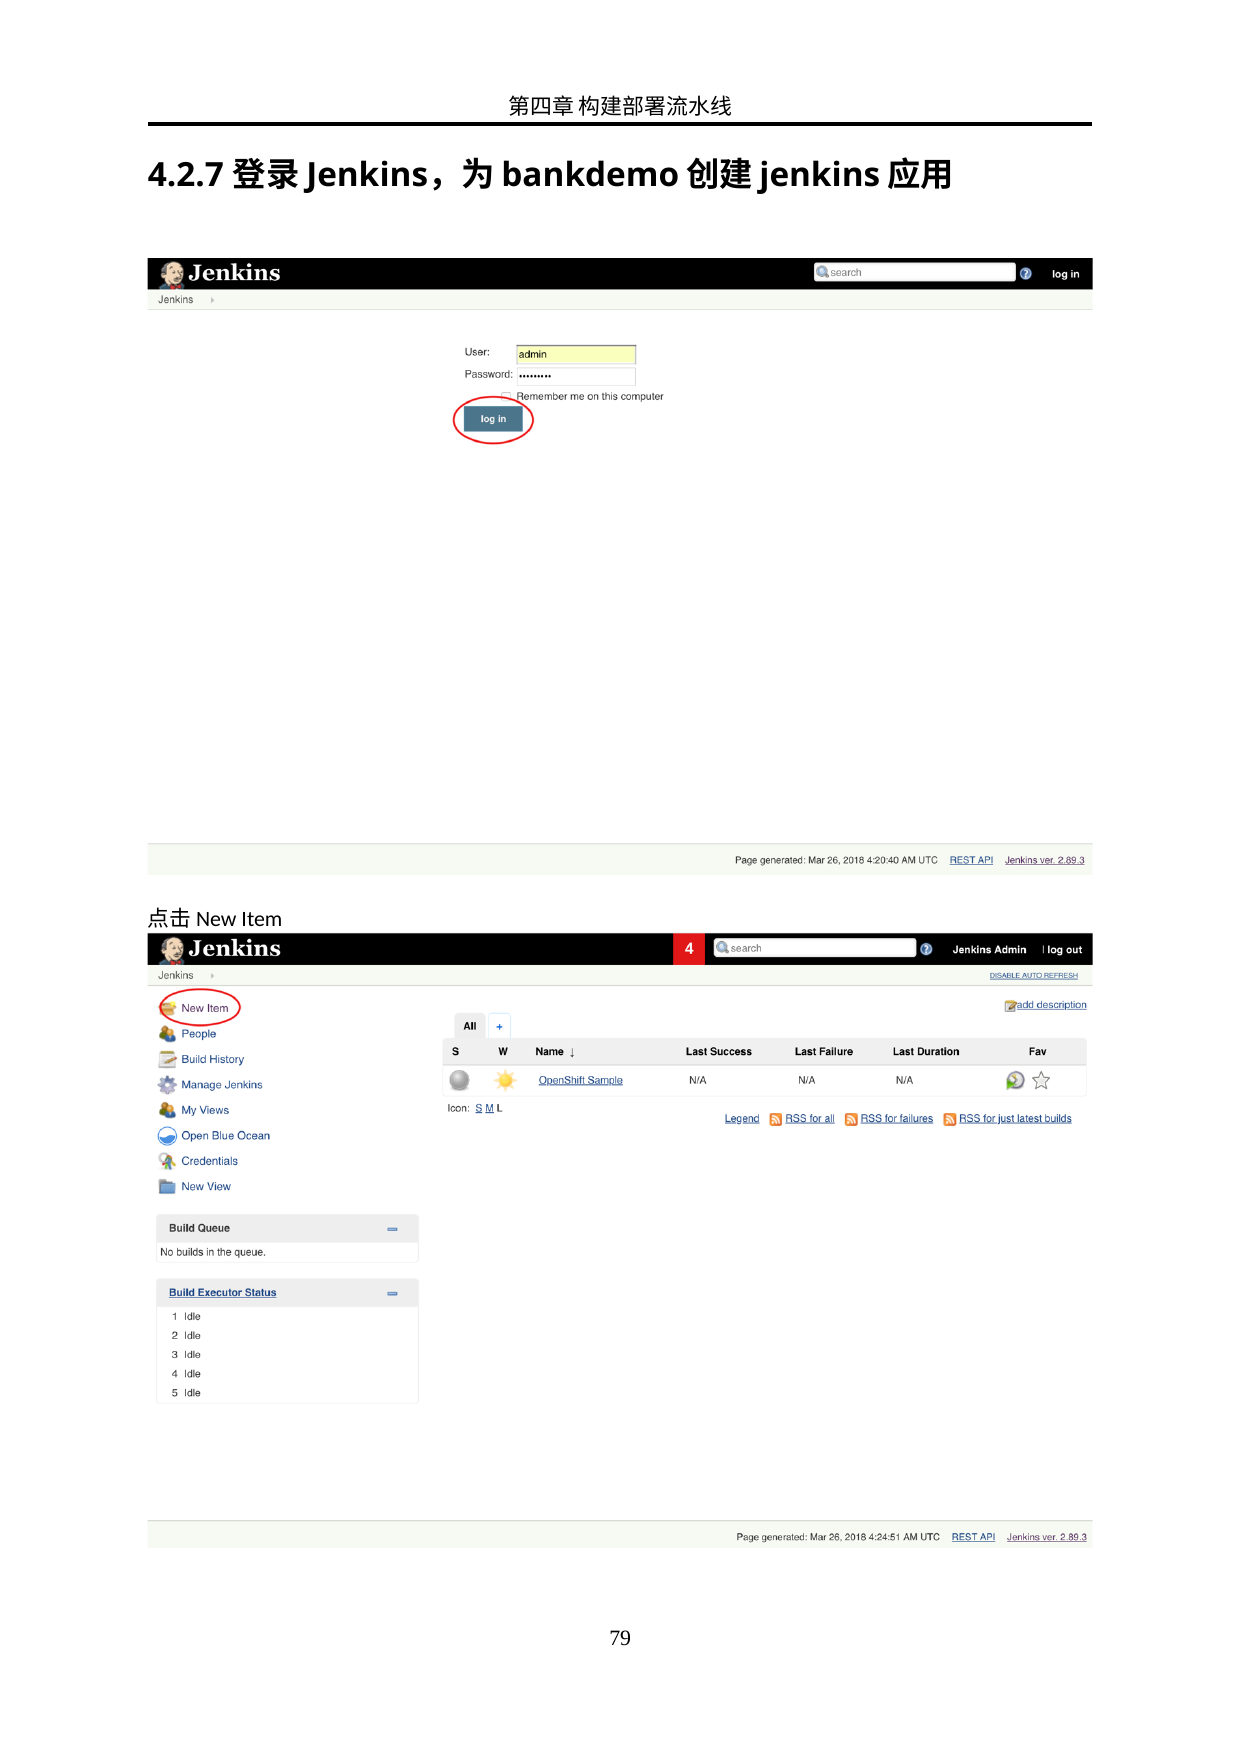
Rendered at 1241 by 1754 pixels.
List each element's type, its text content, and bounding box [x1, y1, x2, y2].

picture [147, 932, 1093, 1548]
picture [147, 258, 1093, 875]
subtitle 4.2.7 登录Jenkins，为bankdemo创建jenkins应用 [148, 148, 1092, 196]
text 点击New Item [148, 901, 1092, 932]
